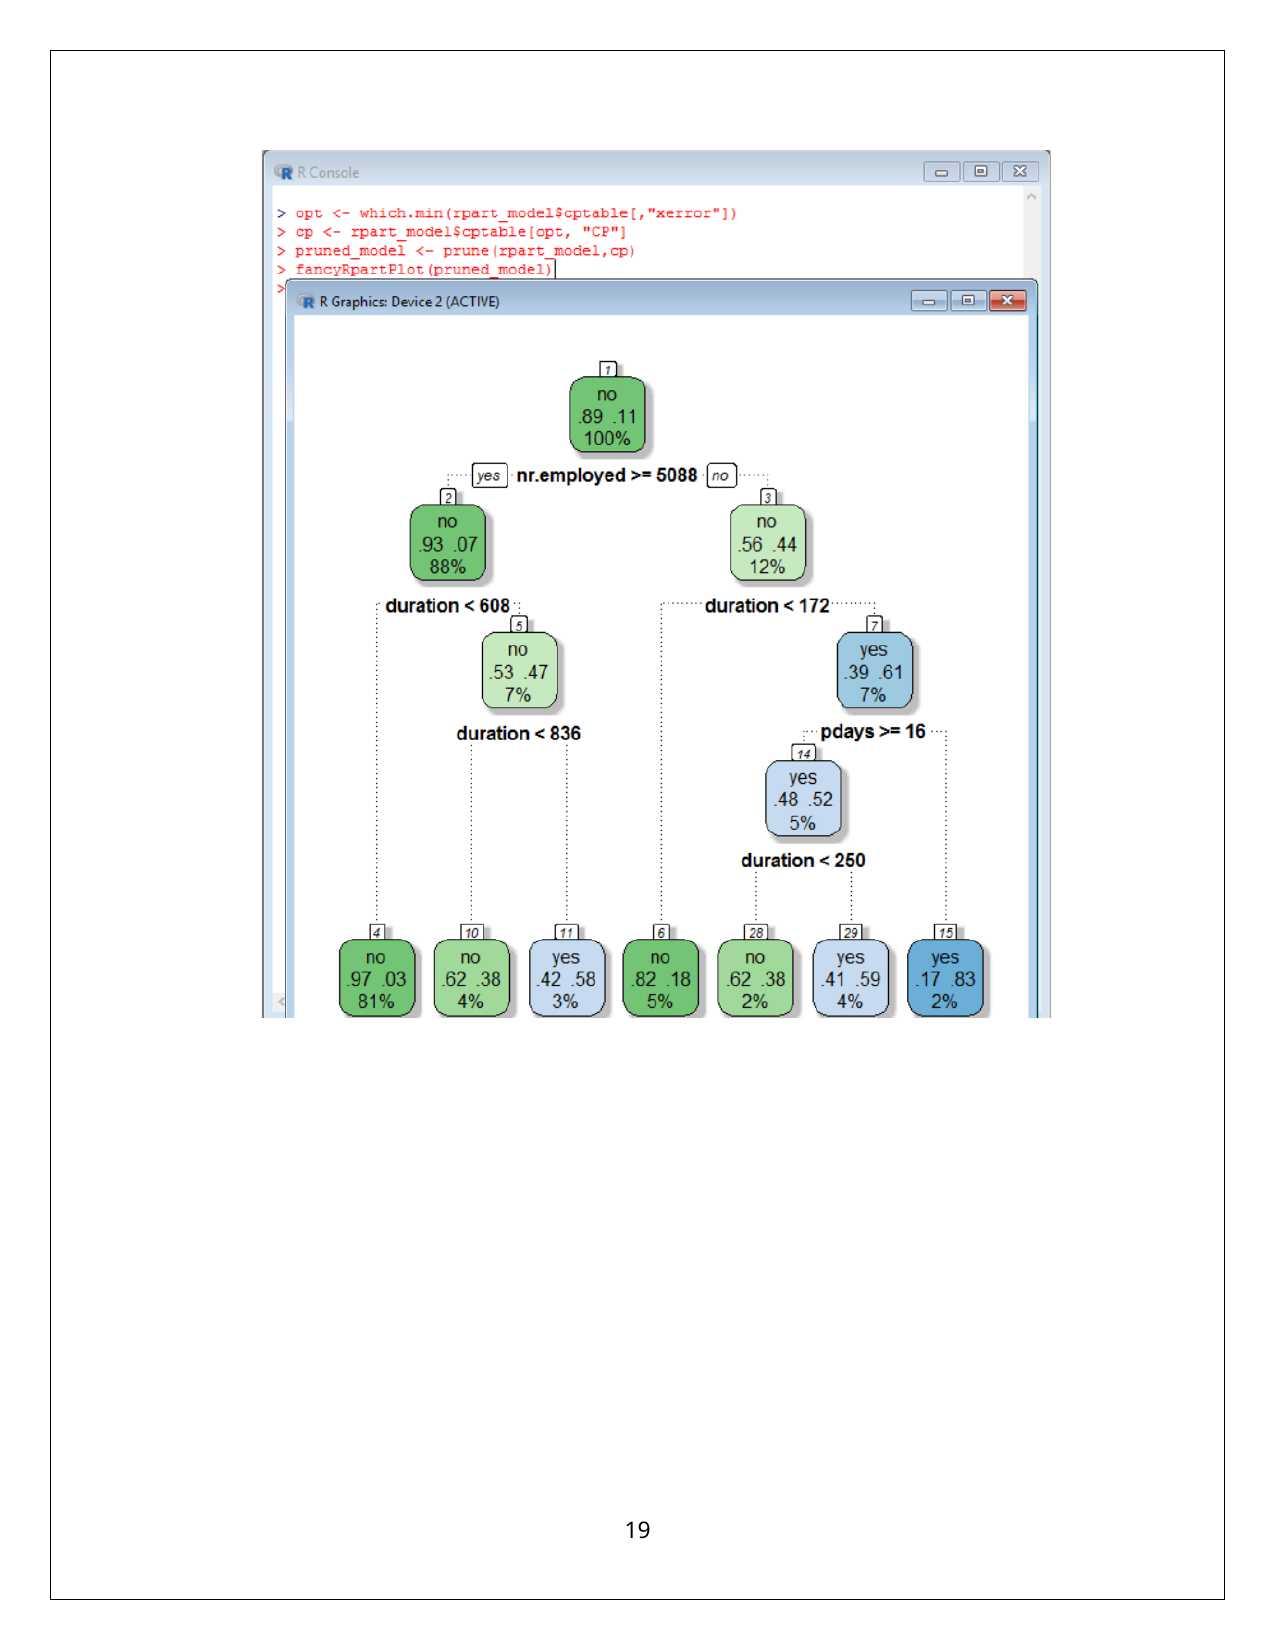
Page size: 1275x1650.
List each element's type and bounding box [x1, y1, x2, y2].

picture [261, 150, 1051, 1018]
